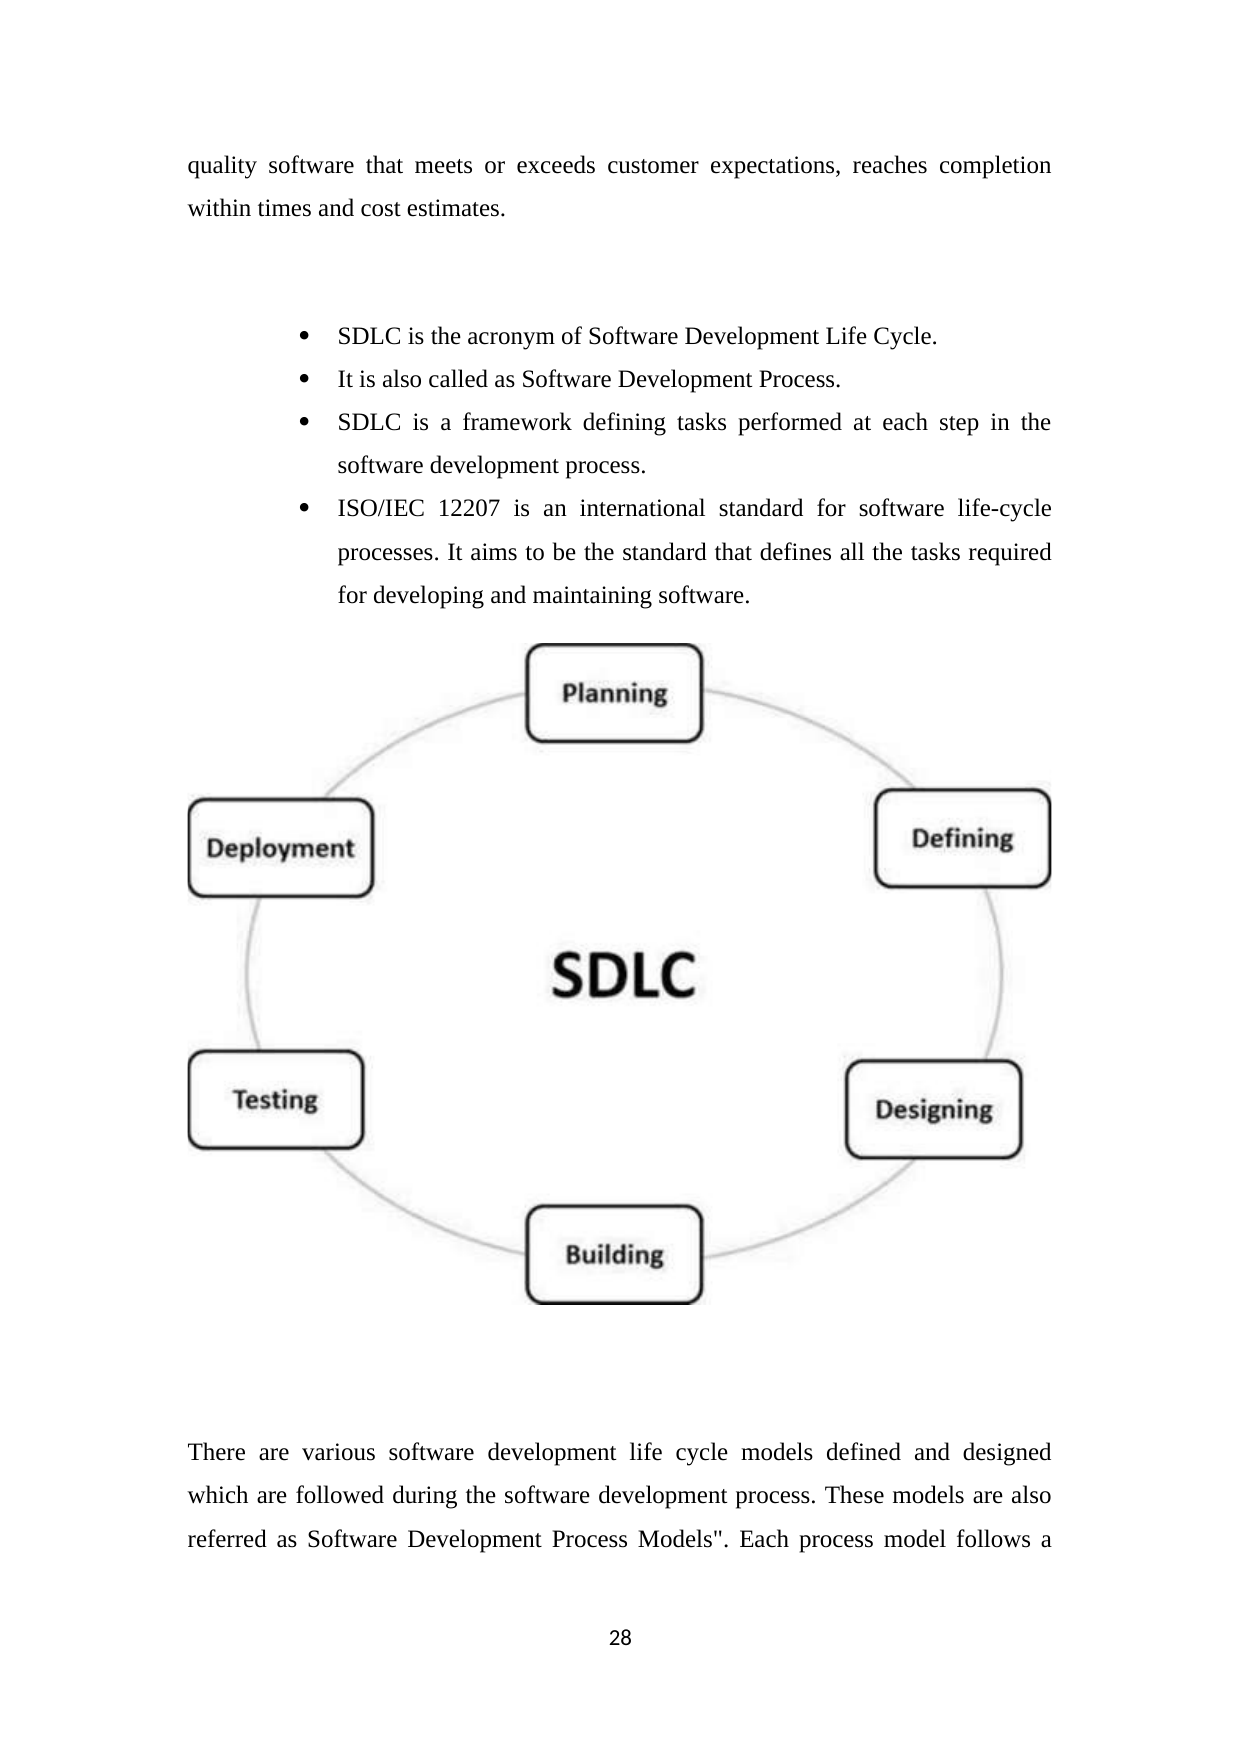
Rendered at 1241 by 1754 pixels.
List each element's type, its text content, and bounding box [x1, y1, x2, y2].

list SDLC is the acronym of Software Development Life Cycle. [300, 321, 1053, 350]
list SDLC is a framework defining tasks performed at each step in the software development process. [300, 407, 1053, 479]
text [187, 150, 1053, 222]
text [187, 1437, 1053, 1552]
list ISO/IEC 12207 is an international standard for software life-cycle processes. It aims to be the standard that defines all the tasks required for developing and maintaining software. [300, 493, 1053, 608]
picture [187, 643, 1052, 1305]
list It is also called as Software Development Process. [300, 364, 1053, 393]
